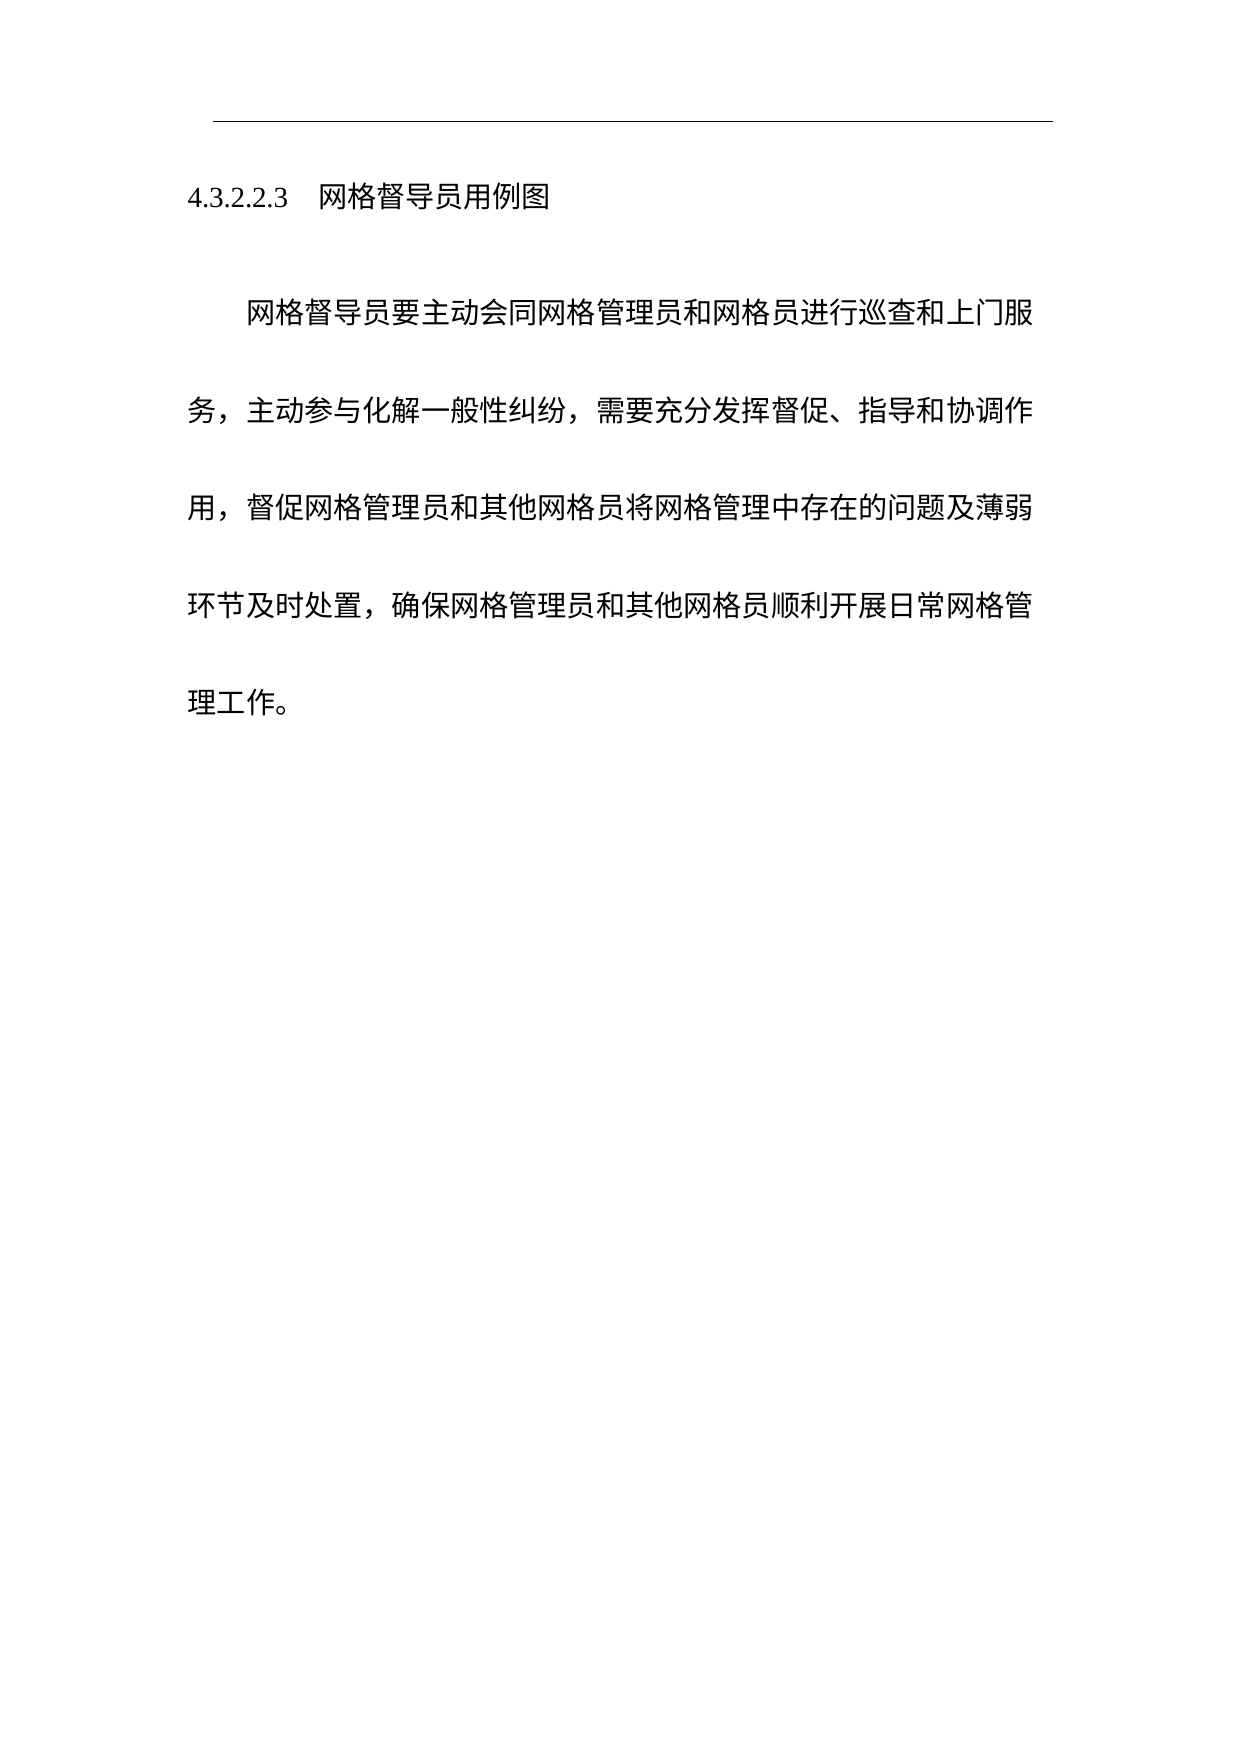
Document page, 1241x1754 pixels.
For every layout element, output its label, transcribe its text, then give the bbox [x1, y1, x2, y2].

text 网格督导员要主动会同网格管理员和网格员进行巡查和上门服务，主动参与化解一般性纠纷，需要充分发挥督促、指导和协调作用，督促网格管理员和其他网格员将网格管理中存在的问题及薄弱环节及时处置，确保网格管理员和其他网格员顺利开展日常网格管理工作。 [187, 278, 1053, 733]
subtitle 网格督导员用例图 [187, 162, 1053, 227]
